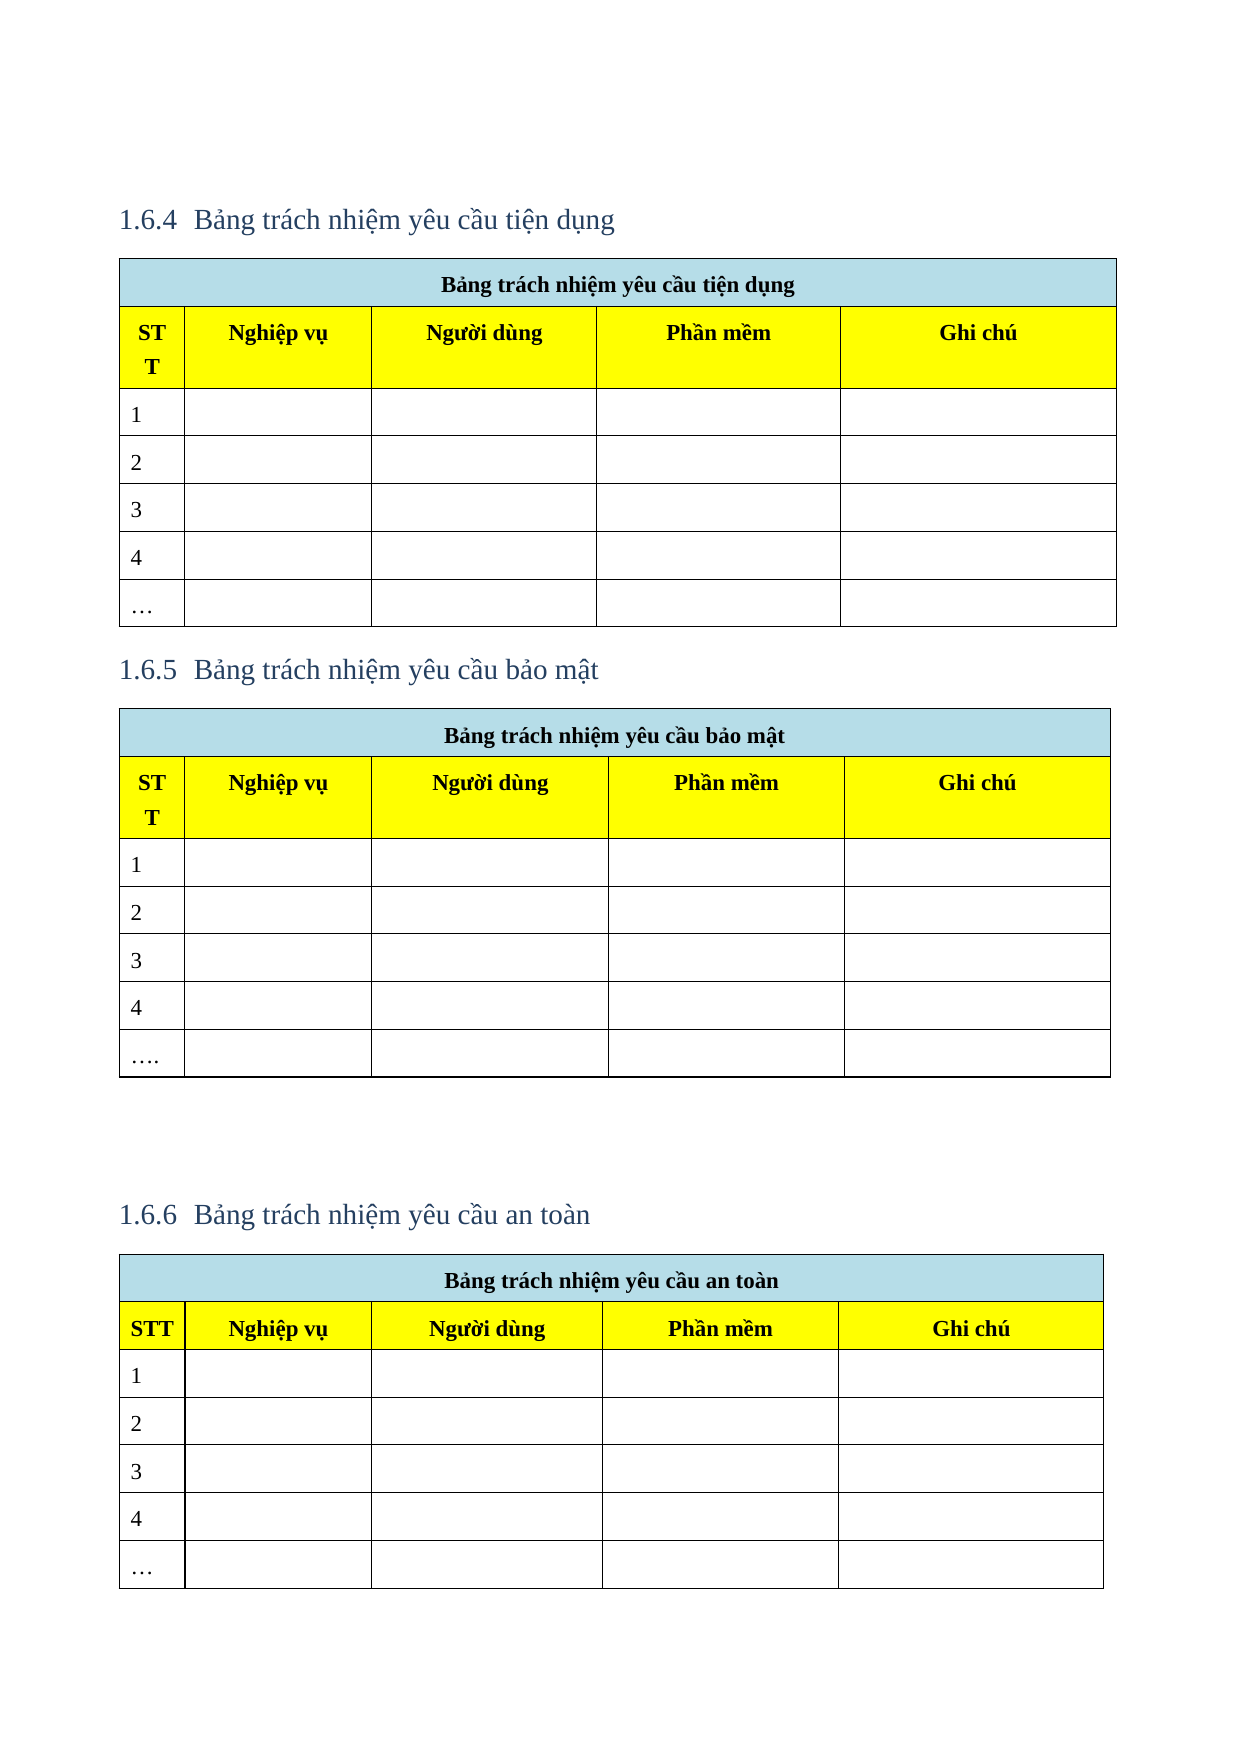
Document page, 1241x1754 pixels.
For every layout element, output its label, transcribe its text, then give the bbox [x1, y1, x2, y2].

table_cell [186, 1350, 371, 1397]
table_cell [186, 1398, 371, 1444]
table_cell Người dùng [372, 1302, 602, 1349]
table_cell [372, 1398, 602, 1444]
table_cell Ghi chú [841, 307, 1116, 388]
table_cell [185, 887, 371, 933]
table_cell [372, 887, 608, 933]
table_cell 4 [120, 532, 184, 578]
table_cell [185, 839, 371, 886]
table_cell 2 [120, 436, 184, 483]
table_cell Phần mềm [609, 757, 844, 838]
table_cell [609, 887, 844, 933]
table_cell [609, 1030, 844, 1076]
table_cell [372, 982, 608, 1029]
table_cell 3 [120, 1445, 184, 1492]
table_cell [841, 436, 1116, 483]
table_cell STT [120, 757, 184, 838]
table_cell [372, 532, 596, 578]
table_cell Phần mềm [597, 307, 840, 388]
table_cell … [120, 580, 184, 626]
table_cell [597, 389, 840, 435]
table_cell [845, 887, 1110, 933]
table_cell Người dùng [372, 307, 596, 388]
table_cell [609, 839, 844, 886]
table_cell [839, 1398, 1103, 1444]
table_cell [841, 580, 1116, 626]
table_cell STT [120, 1302, 184, 1349]
table_cell [372, 436, 596, 483]
table_cell [185, 389, 371, 435]
table_header Bảng trách nhiệm yêu cầu tiện dụng [120, 259, 1116, 306]
table_cell [372, 839, 608, 886]
table_cell 2 [120, 1398, 184, 1444]
table_cell [603, 1493, 838, 1540]
table_header Bảng trách nhiệm yêu cầu an toàn [120, 1255, 1103, 1301]
table_cell [186, 1541, 371, 1587]
table_cell 2 [120, 887, 184, 933]
table_cell [185, 484, 371, 531]
table_header Bảng trách nhiệm yêu cầu bảo mật [120, 709, 1110, 756]
table_cell [372, 1493, 602, 1540]
table_cell [839, 1493, 1103, 1540]
table_cell [597, 436, 840, 483]
table_cell [845, 1030, 1110, 1076]
table_cell [185, 982, 371, 1029]
table_cell Ghi chú [845, 757, 1110, 838]
table_cell [839, 1541, 1103, 1587]
table_cell 1 [120, 1350, 184, 1397]
table_cell [372, 1350, 602, 1397]
table_cell [609, 934, 844, 981]
table_cell [186, 1493, 371, 1540]
table_cell [185, 436, 371, 483]
table_cell [185, 532, 371, 578]
table_cell [186, 1445, 371, 1492]
table_cell [597, 484, 840, 531]
table_cell [372, 484, 596, 531]
table_cell [372, 389, 596, 435]
table_cell STT [120, 307, 184, 388]
table_cell 4 [120, 982, 184, 1029]
table_cell [372, 1541, 602, 1587]
table_cell Ghi chú [839, 1302, 1103, 1349]
table_cell [839, 1445, 1103, 1492]
table_cell [603, 1398, 838, 1444]
table_cell [597, 580, 840, 626]
table_cell 1 [120, 839, 184, 886]
table_cell [372, 1445, 602, 1492]
table_cell [841, 484, 1116, 531]
table_cell … [120, 1541, 184, 1587]
table_cell Nghiệp vụ [185, 307, 371, 388]
table_cell [839, 1350, 1103, 1397]
table_cell [185, 580, 371, 626]
subtitle Bảng trách nhiệm yêu cầu tiện dụng [118, 202, 1122, 236]
table_cell Phần mềm [603, 1302, 838, 1349]
table_cell [845, 839, 1110, 886]
table_cell …. [120, 1030, 184, 1076]
table_cell [372, 580, 596, 626]
table_cell [603, 1541, 838, 1587]
subtitle Bảng trách nhiệm yêu cầu an toàn [118, 1197, 1122, 1231]
table_cell [372, 1030, 608, 1076]
table_cell Nghiệp vụ [185, 757, 371, 838]
table_cell [603, 1350, 838, 1397]
table_cell [597, 532, 840, 578]
table_cell 3 [120, 484, 184, 531]
subtitle Bảng trách nhiệm yêu cầu bảo mật [118, 652, 1122, 686]
table_cell 4 [120, 1493, 184, 1540]
table_cell [603, 1445, 838, 1492]
table_cell [841, 389, 1116, 435]
table_cell 3 [120, 934, 184, 981]
table_cell [845, 934, 1110, 981]
table_cell Nghiệp vụ [186, 1302, 371, 1349]
table_cell [185, 1030, 371, 1076]
table_cell [845, 982, 1110, 1029]
table_cell [609, 982, 844, 1029]
table_cell Người dùng [372, 757, 608, 838]
table_cell [372, 934, 608, 981]
table_cell [841, 532, 1116, 578]
table_cell [185, 934, 371, 981]
table_cell 1 [120, 389, 184, 435]
